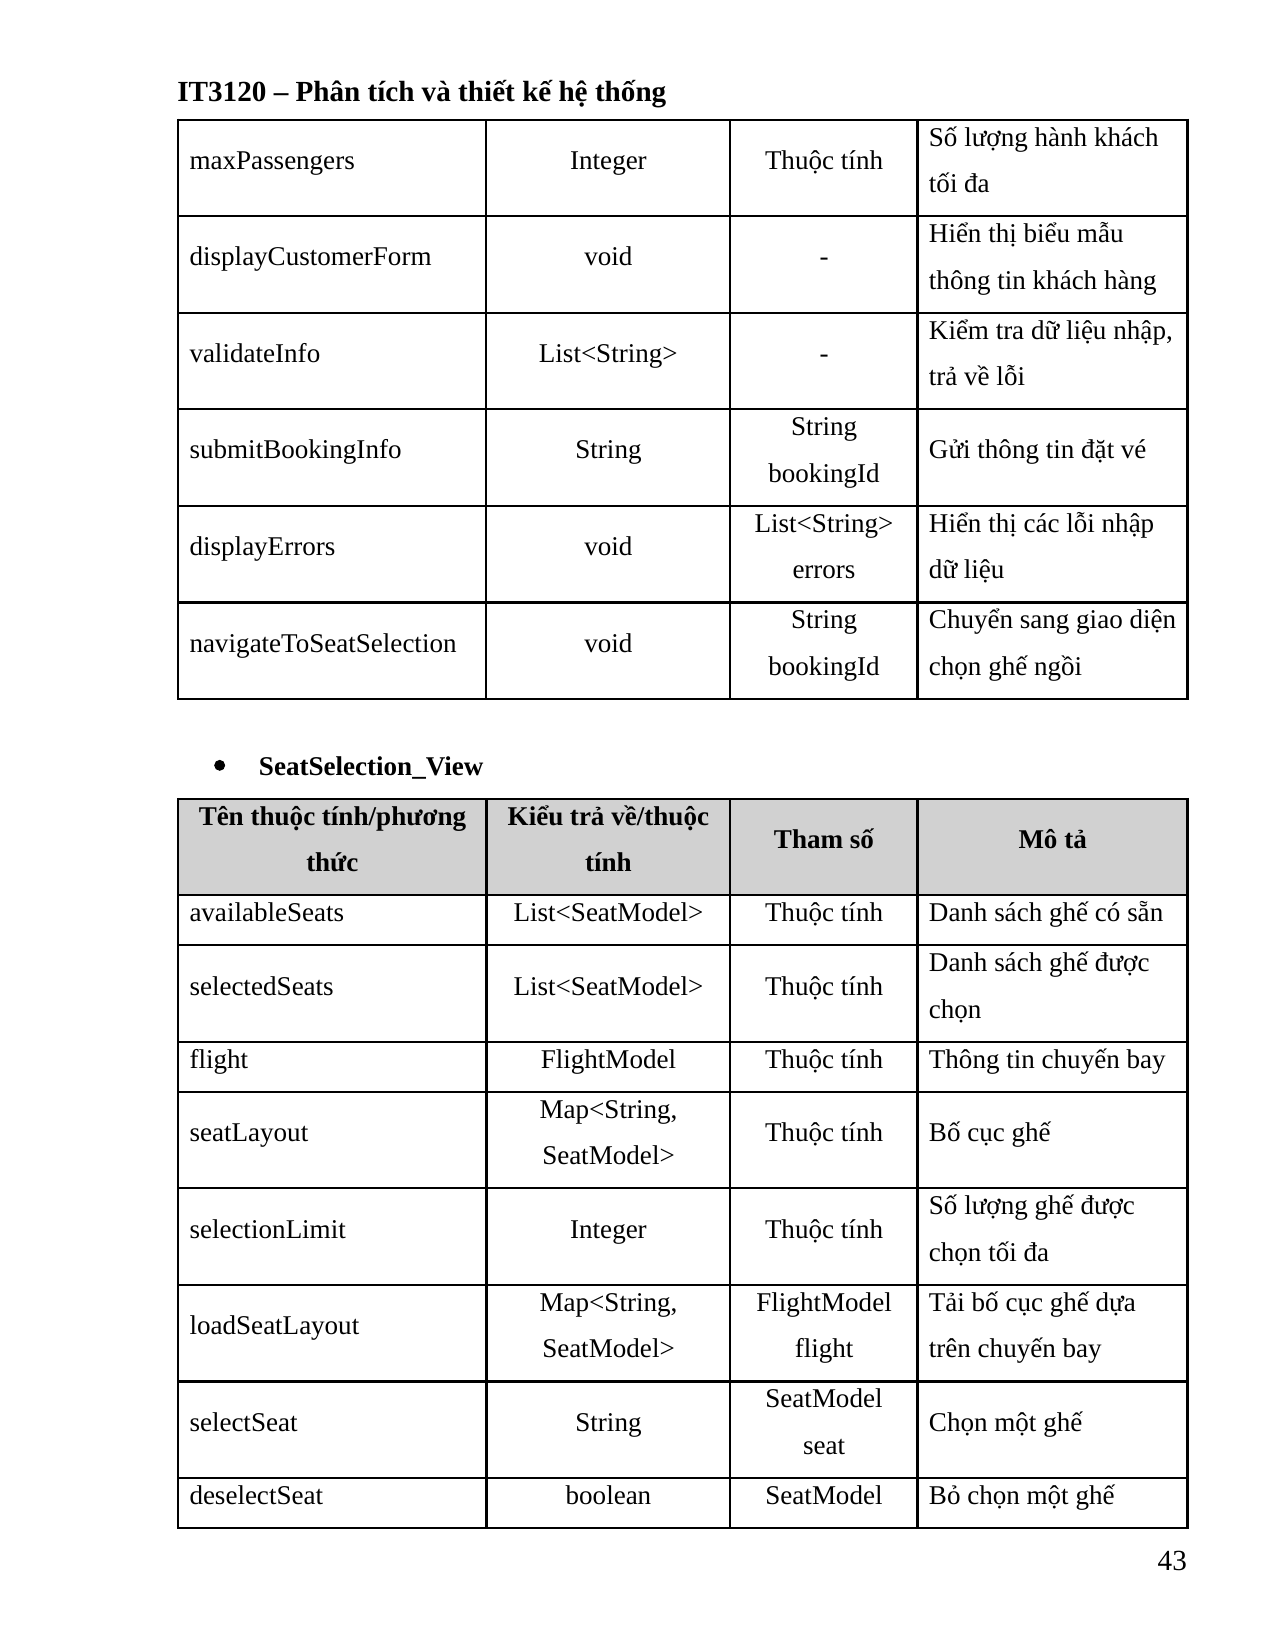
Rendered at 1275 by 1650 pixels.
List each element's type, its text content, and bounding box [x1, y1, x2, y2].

table_cell String bookingId [731, 604, 916, 698]
table_cell maxPassengers [179, 121, 485, 215]
table_cell Thuộc tính [731, 946, 916, 1041]
table_cell Gửi thông tin đặt vé [919, 410, 1186, 505]
table_cell SeatModel seat [731, 1479, 916, 1527]
table_cell Map<String, SeatModel> [488, 1093, 729, 1187]
table_cell - [731, 314, 916, 408]
table_cell void [487, 507, 729, 601]
table_cell navigateToSeatSelection [179, 604, 485, 698]
table_cell Integer [488, 1189, 729, 1284]
table_header Tên thuộc tính/phương thức [179, 800, 485, 894]
table_cell selectSeat [179, 1383, 485, 1477]
table_cell String bookingId [731, 410, 916, 505]
table_cell List<SeatModel> [488, 946, 729, 1041]
table_cell String [488, 1383, 729, 1477]
table_cell selectedSeats [179, 946, 485, 1041]
table_cell SeatModel seat [731, 1383, 916, 1477]
table_cell Tải bố cục ghế dựa trên chuyến bay [919, 1286, 1186, 1380]
table_cell Thuộc tính [731, 1189, 916, 1284]
table_cell List<String> errors [731, 507, 916, 601]
table_cell Thông tin chuyến bay [919, 1043, 1186, 1091]
table_cell loadSeatLayout [179, 1286, 485, 1380]
table_cell displayErrors [179, 507, 485, 601]
table_cell Số lượng ghế được chọn tối đa [919, 1189, 1186, 1284]
table_cell void [487, 604, 729, 698]
table_cell displayCustomerForm [179, 217, 485, 312]
table_cell flight [179, 1043, 485, 1091]
table_cell validateInfo [179, 314, 485, 408]
table_cell Map<String, SeatModel> [488, 1286, 729, 1380]
table_cell Bỏ chọn một ghế [919, 1479, 1186, 1527]
table_cell Bố cục ghế [919, 1093, 1186, 1187]
table_cell Kiểm tra dữ liệu nhập, trả về lỗi [919, 314, 1186, 408]
list SeatSelection_View [214, 750, 1186, 782]
table_cell Hiển thị các lỗi nhập dữ liệu [919, 507, 1186, 601]
table_cell seatLayout [179, 1093, 485, 1187]
table_cell Thuộc tính [731, 121, 916, 215]
table_cell availableSeats [179, 896, 485, 944]
table_cell List<String> [487, 314, 729, 408]
table_cell FlightModel flight [731, 1286, 916, 1380]
table_cell Danh sách ghế có sẵn [919, 896, 1186, 944]
table_cell Danh sách ghế được chọn [919, 946, 1186, 1041]
table_cell FlightModel [488, 1043, 729, 1091]
table_cell Hiển thị biểu mẫu thông tin khách hàng [919, 217, 1186, 312]
table_cell boolean [488, 1479, 729, 1527]
table_cell Số lượng hành khách tối đa [919, 121, 1186, 215]
table_cell Chuyển sang giao diện chọn ghế ngồi [919, 604, 1186, 698]
table_cell void [487, 217, 729, 312]
table_header Mô tả [919, 800, 1186, 894]
table_cell - [731, 217, 916, 312]
table_cell Chọn một ghế [919, 1383, 1186, 1477]
table_cell Thuộc tính [731, 1043, 916, 1091]
table_cell selectionLimit [179, 1189, 485, 1284]
table_header Kiểu trả về/thuộc tính [488, 800, 729, 894]
table_cell Thuộc tính [731, 1093, 916, 1187]
table_cell Integer [487, 121, 729, 215]
table_cell Thuộc tính [731, 896, 916, 944]
table_cell submitBookingInfo [179, 410, 485, 505]
table_cell deselectSeat [179, 1479, 485, 1527]
table_cell String [487, 410, 729, 505]
table_cell List<SeatModel> [488, 896, 729, 944]
table_header Tham số [731, 800, 916, 894]
